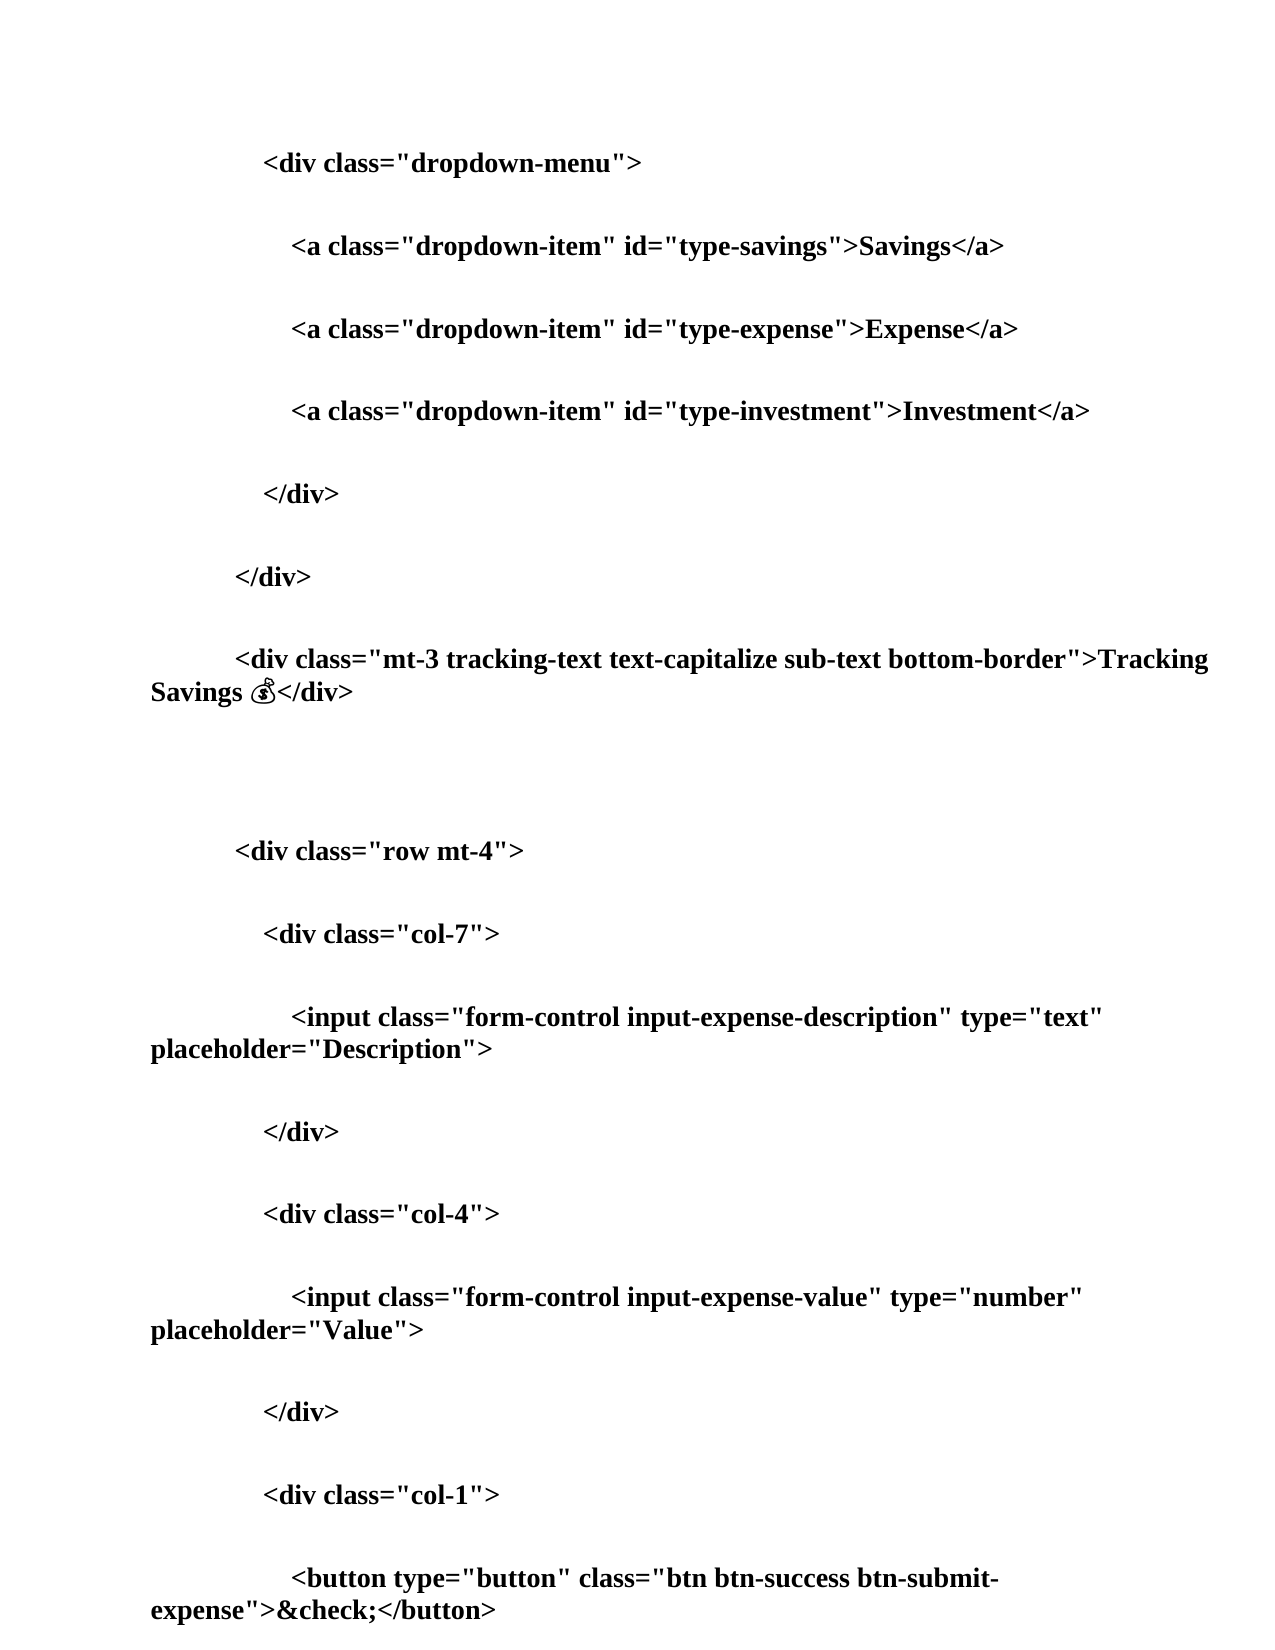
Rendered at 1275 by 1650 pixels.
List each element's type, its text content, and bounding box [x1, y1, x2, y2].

text <a class="dropdown-item" id="type-savings">Savings</a> [150, 229, 1255, 261]
text </div> [150, 560, 1255, 592]
text <input class="form-control input-expense-description" type="text" placeholder="Description"> [150, 1000, 1255, 1064]
text </div> [150, 1115, 1255, 1147]
text <div class="col-4"> [150, 1198, 1255, 1230]
text <div class="col-1"> [150, 1478, 1255, 1511]
text </div> [150, 477, 1255, 509]
text <input class="form-control input-expense-value" type="number" placeholder="Value"> [150, 1280, 1255, 1345]
text <a class="dropdown-item" id="type-investment">Investment</a> [150, 394, 1255, 427]
text <div class="col-7"> [150, 917, 1255, 949]
text <a class="dropdown-item" id="type-expense">Expense</a> [150, 312, 1255, 344]
text <div class="mt-3 tracking-text text-capitalize sub-text bottom-border">Tracking Savings 💰</div> [150, 643, 1255, 707]
text <div class="row mt-4"> [150, 834, 1255, 867]
text <button type="button" class="btn btn-success btn-submit-expense">&check;</button> [150, 1561, 1255, 1626]
text </div> [150, 1395, 1255, 1428]
text <div class="dropdown-menu"> [150, 146, 1255, 179]
